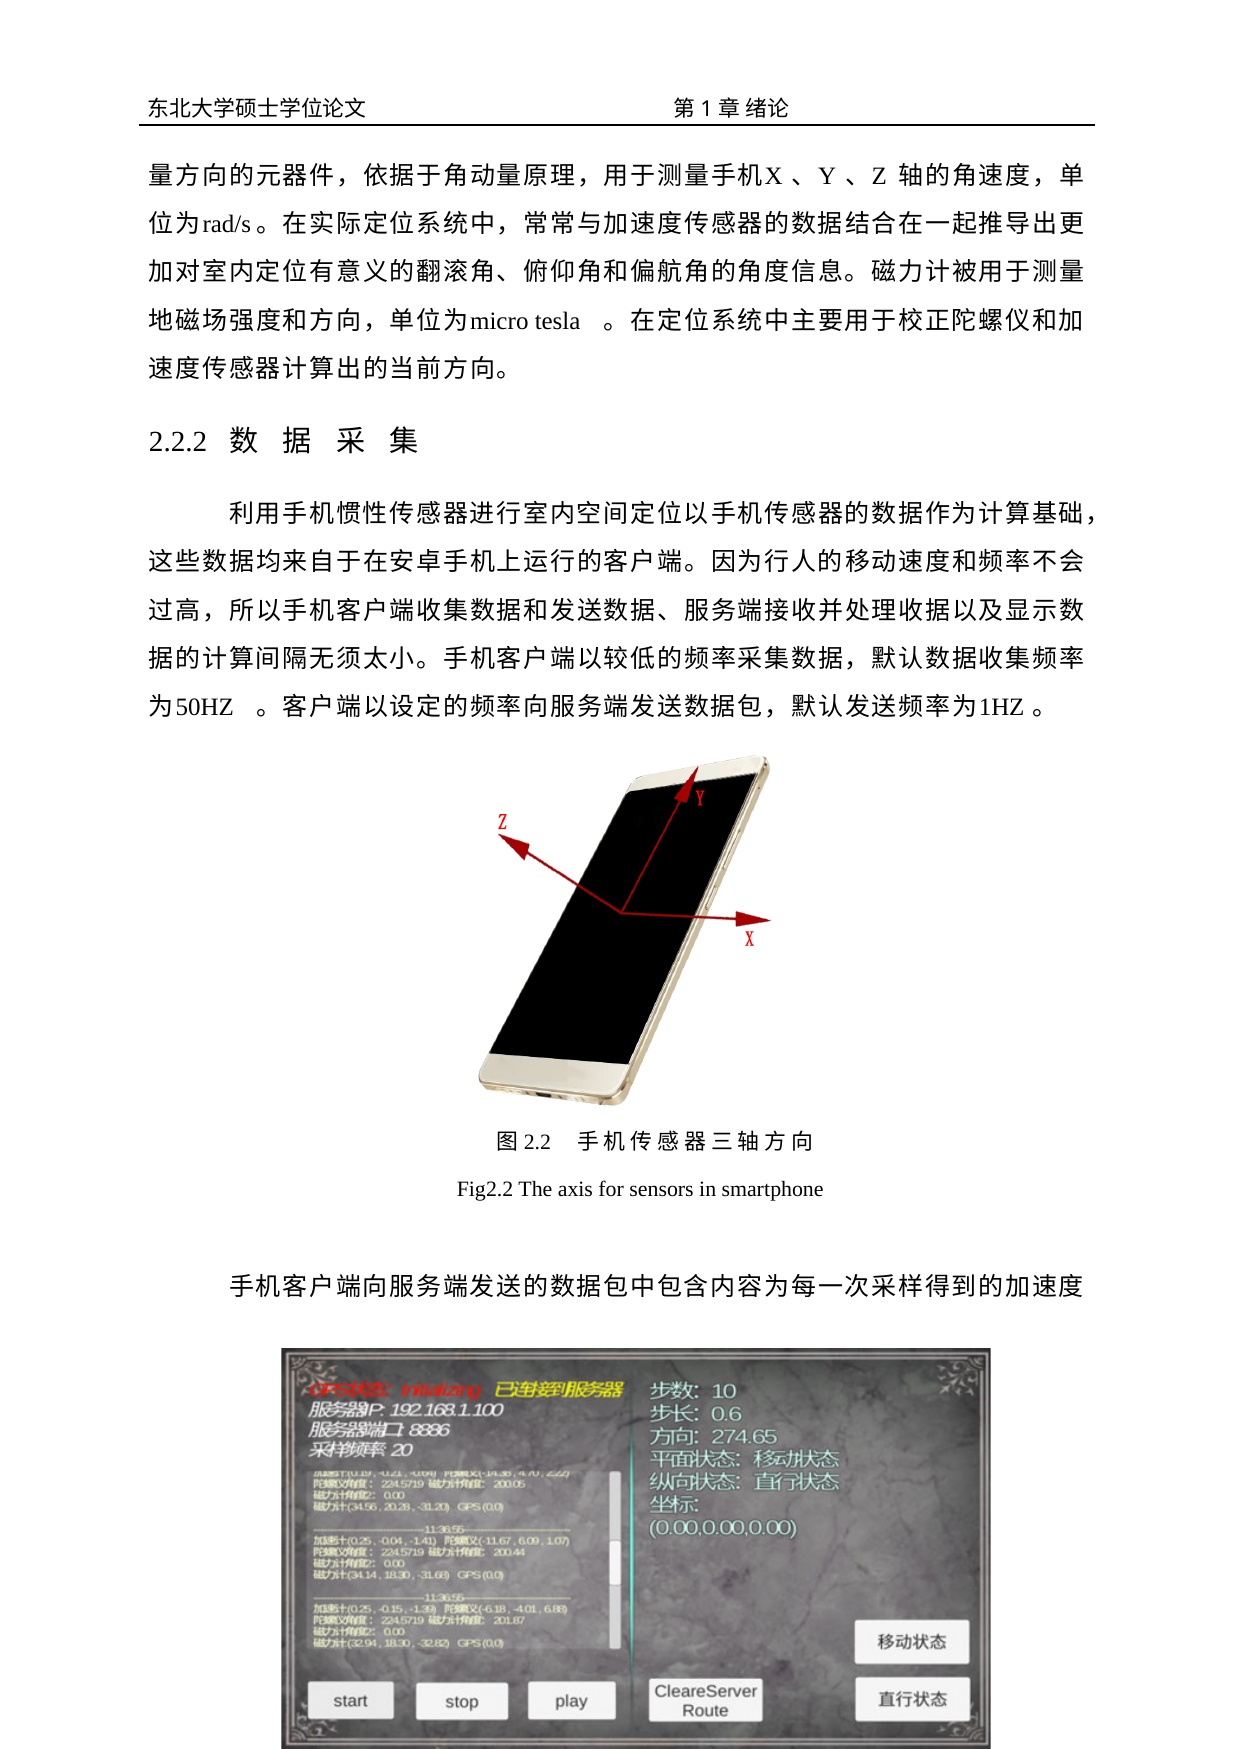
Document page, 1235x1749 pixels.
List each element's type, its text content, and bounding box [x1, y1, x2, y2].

picture [476, 750, 775, 1114]
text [149, 149, 1086, 391]
text Fig2.2 The axis for sensors in smartphone [149, 1164, 1086, 1212]
text 利用手机惯性传感器进行室内空间定位以手机传感器的数据作为计算基础，这些数据均来自于在安卓手机上运行的客户端。因为行人的移动速度和频率不会过高，所以手机客户端收集数据和发送数据、服务端接收并处理收据以及显示数据的计算间隔无须太小。手机客户端以较低的频率采集数据，默认数据收集频率为50HZ。客户端以设定的频率向服务端发送数据包，默认发送频率为1HZ。 [149, 487, 1086, 729]
subtitle 数据采集 [149, 415, 1086, 463]
picture [281, 1348, 991, 1749]
